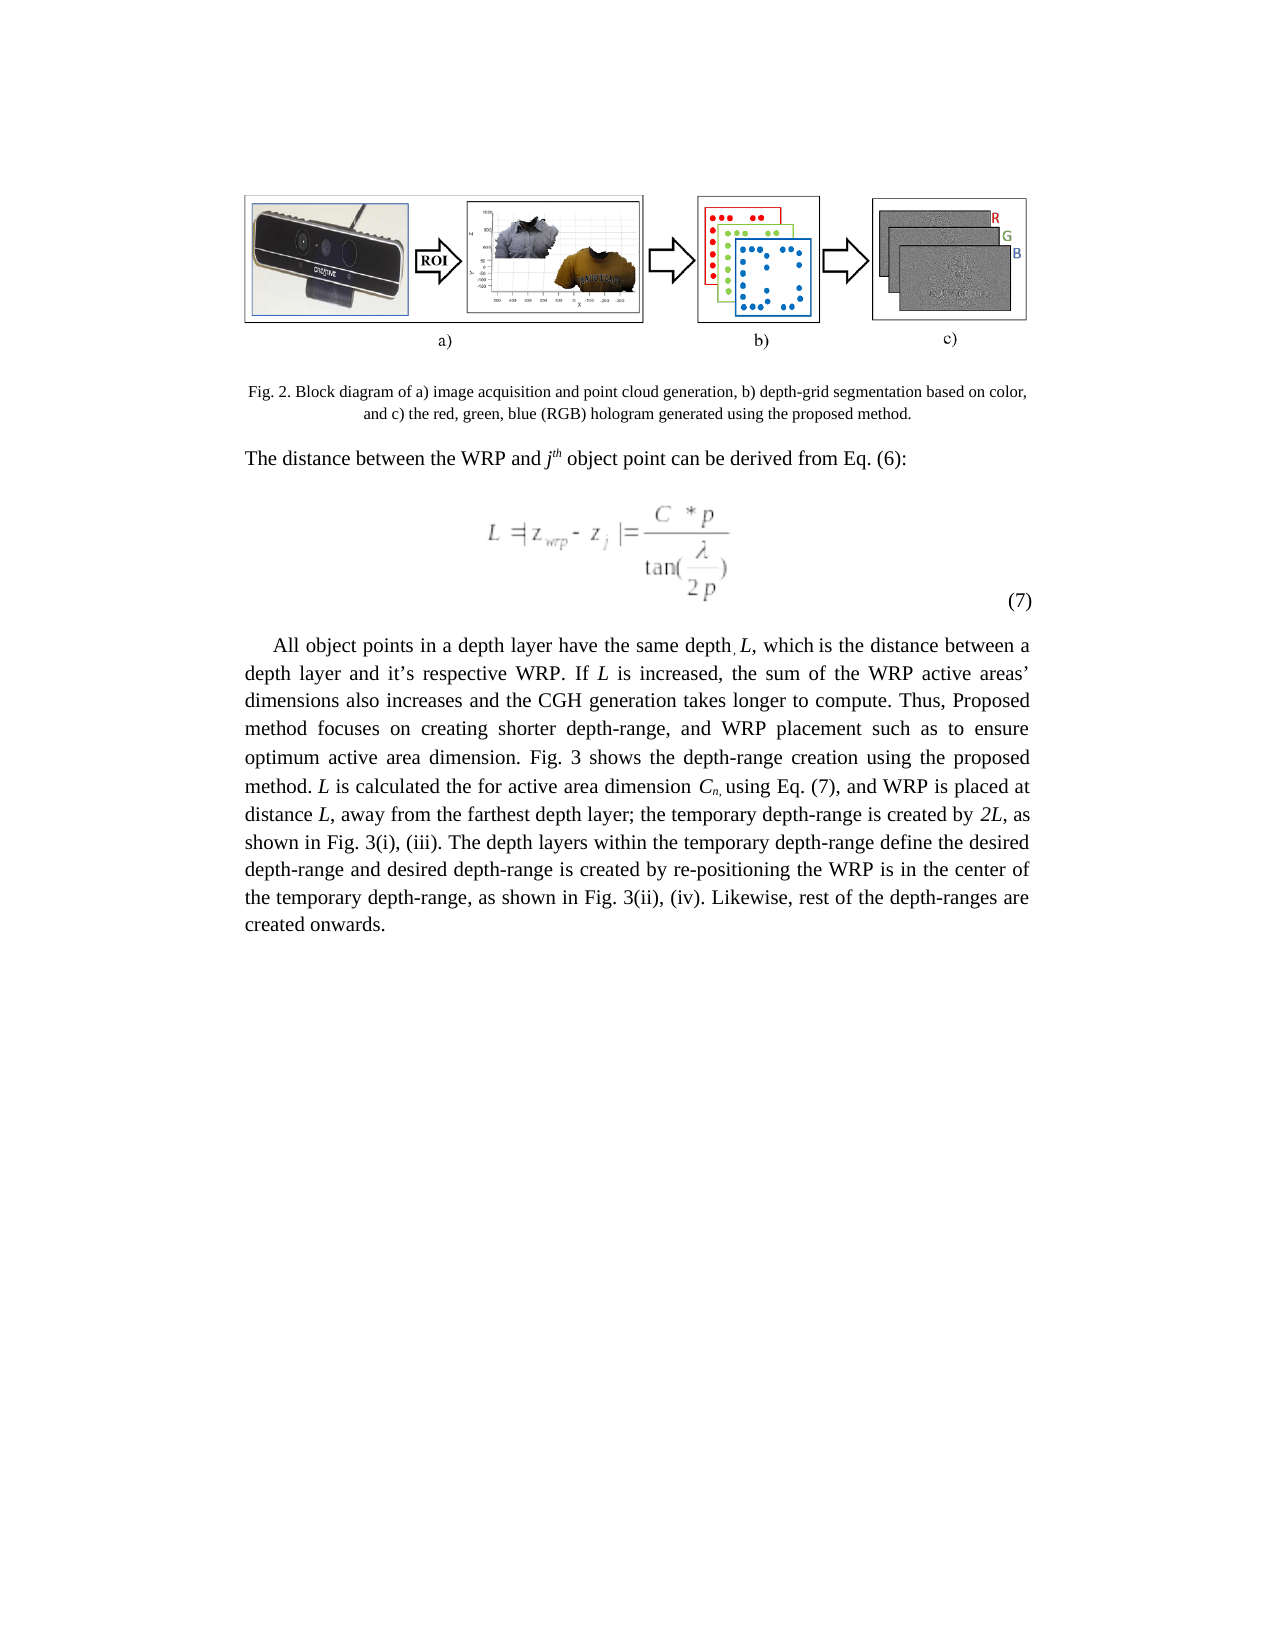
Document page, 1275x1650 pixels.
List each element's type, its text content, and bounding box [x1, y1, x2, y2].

text Fig. 2. Block diagram of a) image acquisition and point cloud generation, b) depth-grid segmentation based on color, and c) the red, green, blue (RGB) hologram generated using the proposed method. [244, 382, 1031, 423]
text The distance between the WRP and jth object point can be derived from Eq. (6): [244, 446, 1031, 470]
text All object points in a depth layer have the same depth, L, which is the distance between a depth layer and it’s respective WRP. If L is increased, the sum of the WRP active areas’ dimensions also increases and the CGH generation takes longer to compute. Thus, Proposed method focuses on creating shorter depth-range, and WRP placement such as to ensure optimum active area dimension. Fig. 3 shows the depth-range creation using the proposed method. L is calculated the for active area dimension Cn, using Eq. (7), and WRP is placed at distance L, away from the farthest depth layer; the temporary depth-range is created by 2L, as shown in Fig. 3(i), (iii). The depth layers within the temporary depth-range define the desired depth-range and desired depth-range is created by re-positioning the WRP is in the center of the temporary depth-range, as shown in Fig. 3(ii), (iv). Likewise, rest of the depth-ranges are created onwards. [244, 633, 1031, 936]
picture [244, 195, 1031, 361]
text (7) [244, 495, 1032, 612]
